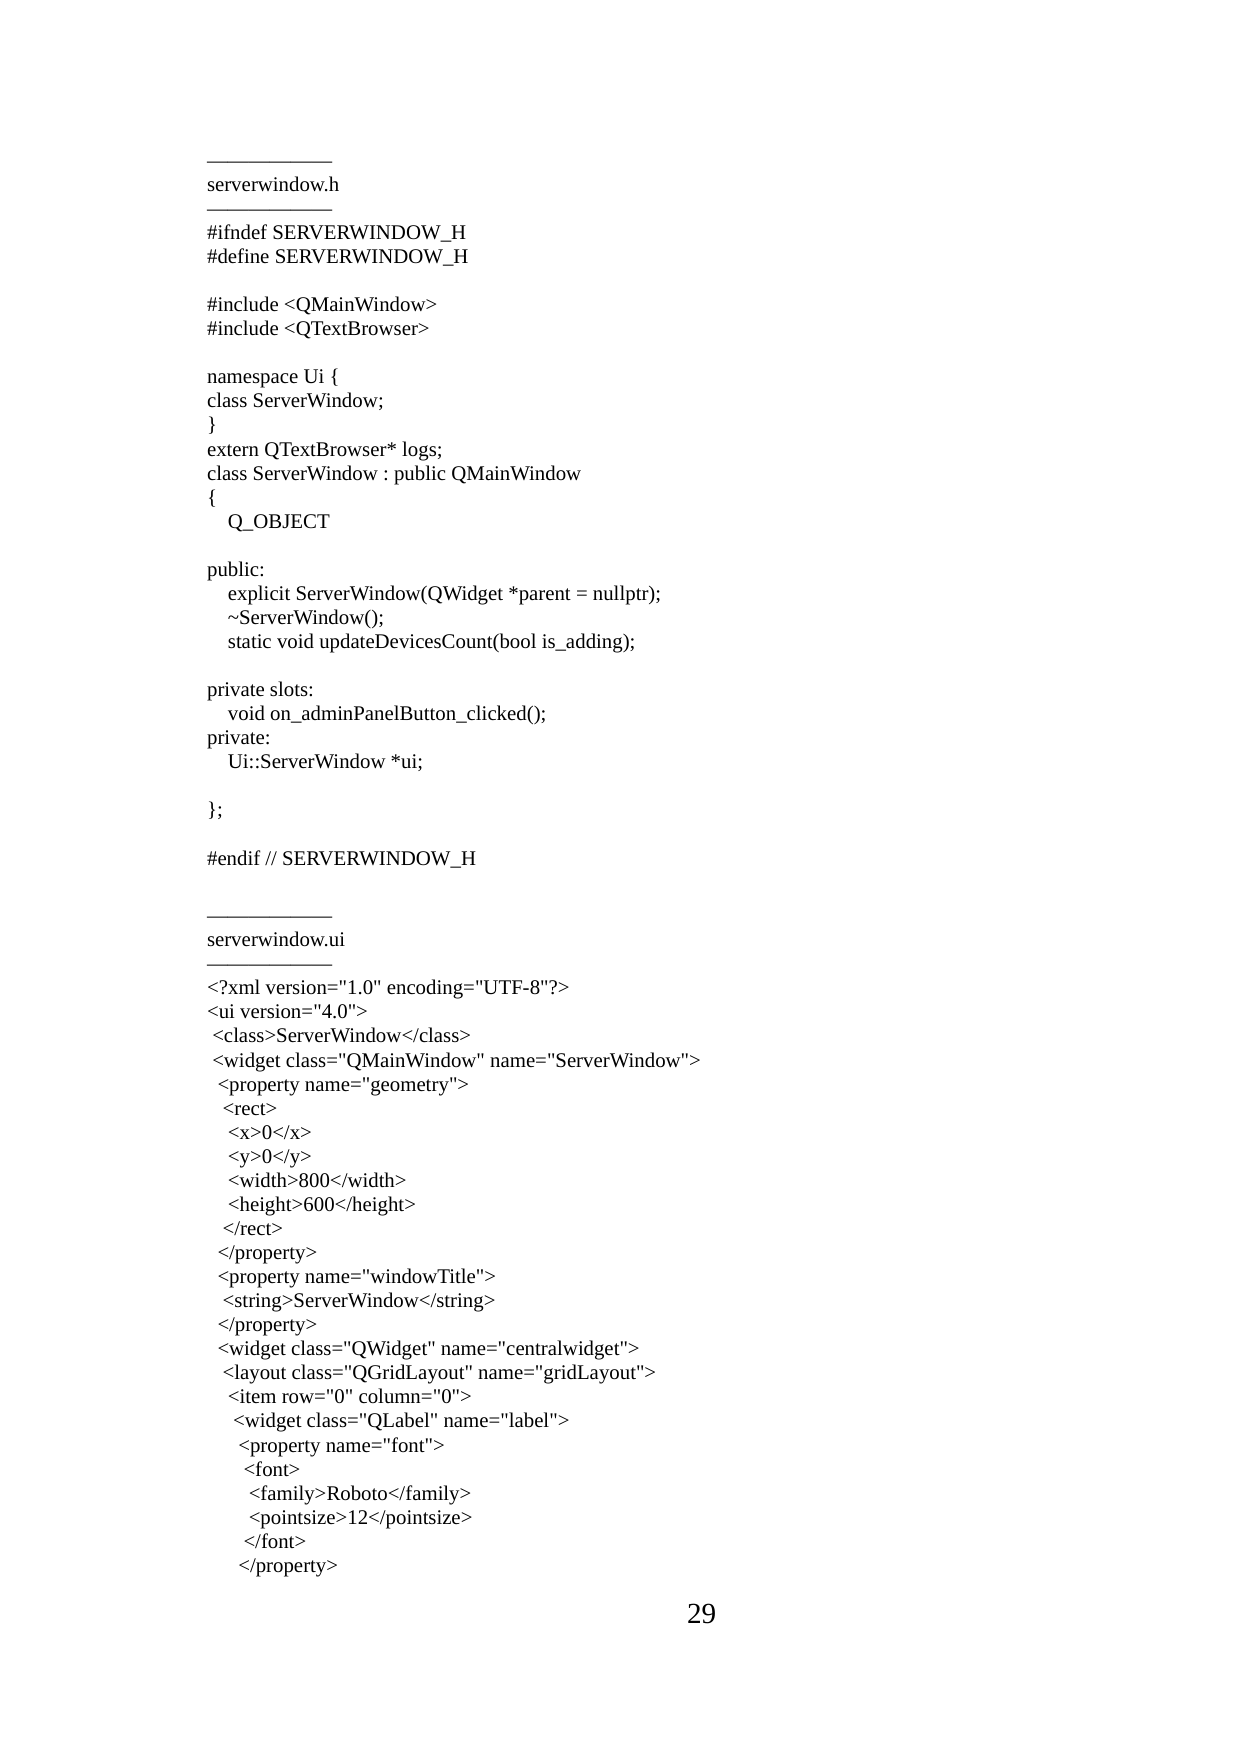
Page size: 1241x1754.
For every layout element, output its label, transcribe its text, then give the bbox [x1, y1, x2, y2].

text Ui::ServerWindow *ui; [207, 749, 1122, 773]
text <widget class="QMainWindow" name="ServerWindow"> [207, 1047, 1122, 1072]
text <string>ServerWindow</string> [207, 1288, 1122, 1312]
text #include <QTextBrowser> [207, 316, 1122, 340]
text #endif // SERVERWINDOW_H [207, 846, 1122, 869]
text <layout class="QGridLayout" name="gridLayout"> [207, 1360, 1122, 1384]
text <family>Roboto</family> [207, 1481, 1122, 1505]
text <y>0</y> [207, 1144, 1122, 1168]
text <property name="windowTitle"> [207, 1264, 1122, 1288]
text private slots: [207, 677, 1122, 701]
text #include <QMainWindow> [207, 292, 1122, 316]
text <property name="geometry"> [207, 1072, 1122, 1096]
text <x>0</x> [207, 1120, 1122, 1144]
text <rect> [207, 1096, 1122, 1120]
text } [207, 412, 1122, 436]
text <property name="font"> [207, 1432, 1122, 1457]
text #ifndef SERVERWINDOW_H [207, 220, 1122, 244]
text —————— [207, 903, 1122, 927]
text class ServerWindow; [207, 388, 1122, 412]
text </property> [207, 1553, 1122, 1577]
text ~ServerWindow(); [207, 605, 1122, 629]
text </property> [207, 1240, 1122, 1264]
text <pointsize>12</pointsize> [207, 1505, 1122, 1529]
text —————— [207, 148, 1122, 172]
text serverwindow.ui [207, 927, 1122, 951]
text static void updateDevicesCount(bool is_adding); [207, 629, 1122, 653]
text private: [207, 725, 1122, 749]
text </rect> [207, 1216, 1122, 1240]
text class ServerWindow : public QMainWindow [207, 461, 1122, 484]
text <item row="0" column="0"> [207, 1384, 1122, 1408]
text </font> [207, 1529, 1122, 1553]
text }; [207, 797, 1122, 821]
text #define SERVERWINDOW_H [207, 244, 1122, 268]
text <class>ServerWindow</class> [207, 1023, 1122, 1047]
text extern QTextBrowser* logs; [207, 436, 1122, 461]
text <font> [207, 1457, 1122, 1481]
text public: [207, 557, 1122, 581]
text explicit ServerWindow(QWidget *parent = nullptr); [207, 581, 1122, 605]
text <height>600</height> [207, 1192, 1122, 1216]
text { [207, 484, 1122, 509]
text void on_adminPanelButton_clicked(); [207, 701, 1122, 725]
text —————— [207, 951, 1122, 975]
text <widget class="QLabel" name="label"> [207, 1408, 1122, 1432]
text </property> [207, 1312, 1122, 1336]
text <widget class="QWidget" name="centralwidget"> [207, 1336, 1122, 1360]
text <?xml version="1.0" encoding="UTF-8"?> [207, 975, 1122, 999]
text namespace Ui { [207, 364, 1122, 388]
text <width>800</width> [207, 1168, 1122, 1192]
text <ui version="4.0"> [207, 999, 1122, 1023]
text Q_OBJECT [207, 509, 1122, 533]
text —————— [207, 196, 1122, 220]
text serverwindow.h [207, 172, 1122, 196]
